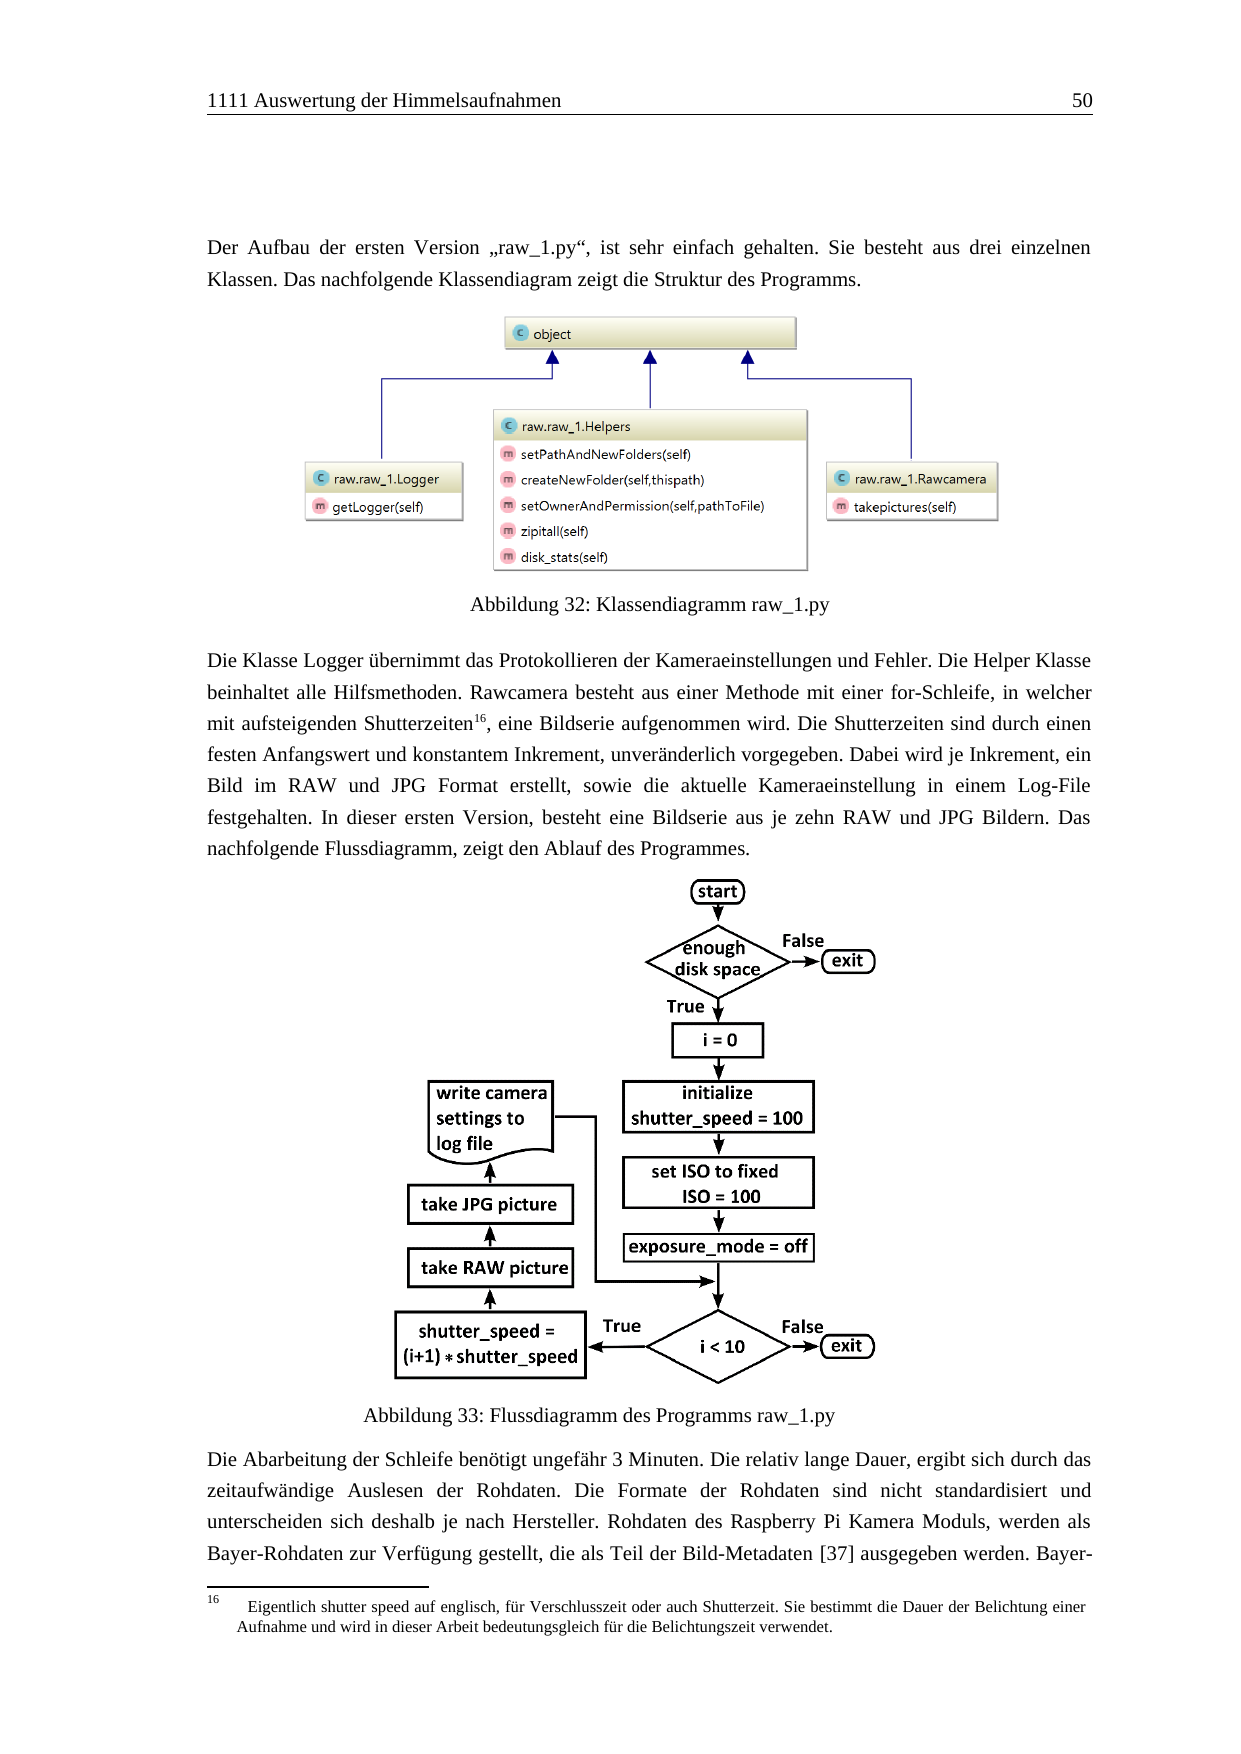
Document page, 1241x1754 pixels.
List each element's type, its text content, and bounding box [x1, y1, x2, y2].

text Abbildung 32: Klassendiagramm raw_1.py [207, 592, 1093, 616]
text Die Klasse Logger übernimmt das Protokollieren der Kameraeinstellungen und Fehler. Die Helper Klasse beinhaltet alle Hilfsmethoden. Rawcamera besteht aus einer Methode mit einer for-Schleife, in welcher mit aufsteigenden Shutterzeiten, eine Bildserie aufgenommen wird. Die Shutterzeiten sind durch einen festen Anfangswert und konstantem Inkrement, unveränderlich vorgegeben. Dabei wird je Inkrement, ein Bild im RAW und JPG Format erstellt, sowie die aktuelle Kameraeinstellung in einem Log-File festgehalten. In dieser ersten Version, besteht eine Bildserie aus je zehn RAW und JPG Bildern. Das nachfolgende Flussdiagramm, zeigt den Ablauf des Programmes. [207, 648, 1093, 860]
picture [394, 879, 876, 1384]
picture [298, 310, 1002, 573]
text Abbildung 33: Flussdiagramm des Programms raw_1.py [207, 1403, 1093, 1427]
text Der Aufbau der ersten Version „raw_1.py“, ist sehr einfach gehalten. Sie besteht aus drei einzelnen Klassen. Das nachfolgende Klassendiagram zeigt die Struktur des Programms. [207, 235, 1093, 291]
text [207, 1447, 1093, 1564]
